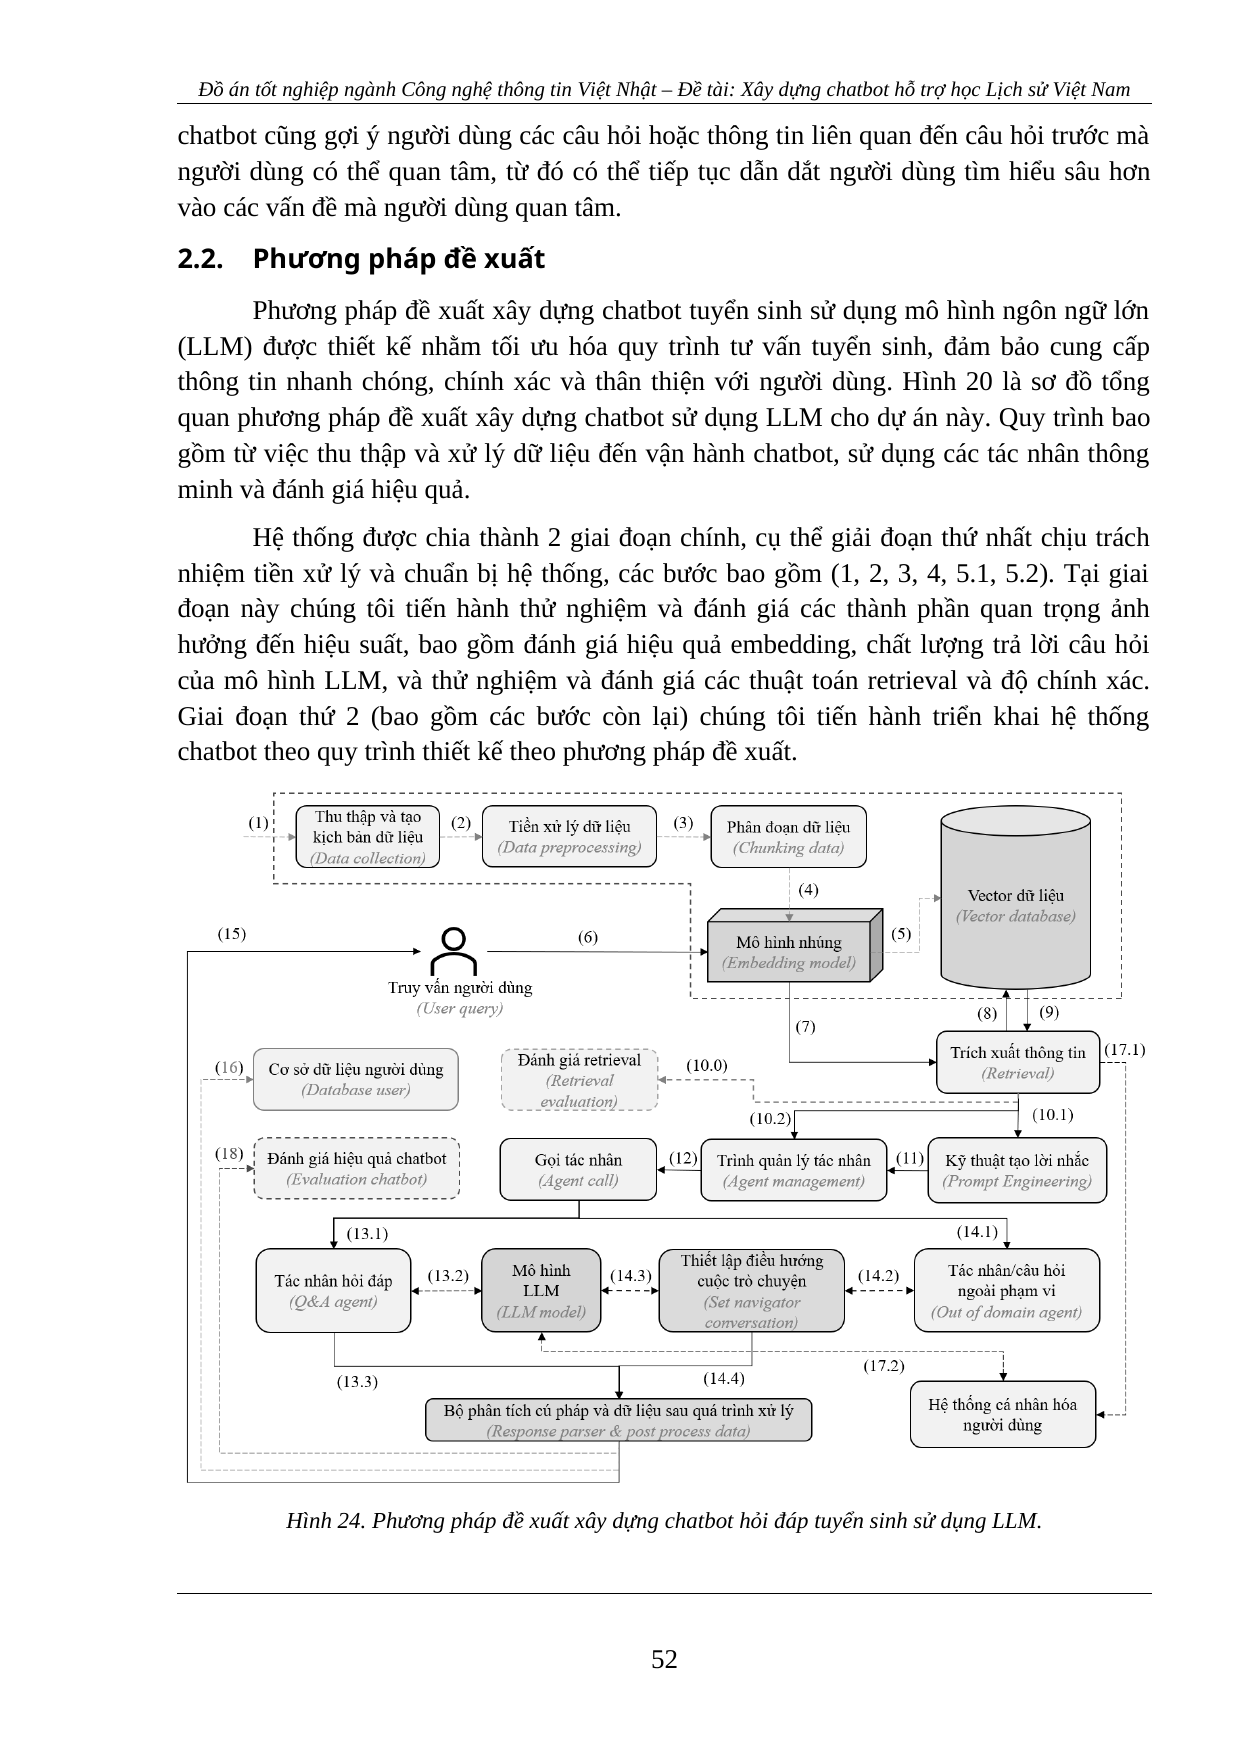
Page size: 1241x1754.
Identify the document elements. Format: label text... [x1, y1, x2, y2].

text Hệ thống được chia thành 2 giai đoạn chính, cụ thể giải đoạn thứ nhất chịu trách nhiệm tiền xử lý và chuẩn bị hệ thống, các bước bao gồm (1, 2, 3, 4, 5.1, 5.2). Tại giai đoạn này chúng tôi tiến hành thử nghiệm và đánh giá các thành phần quan trọng ảnh hưởng đến hiệu suất, bao gồm đánh giá hiệu quả embedding, chất lượng trả lời câu hỏi của mô hình LLM, và thử nghiệm và đánh giá các thuật toán retrieval và độ chính xác. Giai đoạn thứ 2 (bao gồm các bước còn lại) chúng tôi tiến hành triển khai hệ thống chatbot theo quy trình thiết kế theo phương pháp đề xuất. [177, 521, 1152, 766]
text Phương pháp đề xuất xây dựng chatbot tuyển sinh sử dụng mô hình ngôn ngữ lớn (LLM) được thiết kế nhằm tối ưu hóa quy trình tư vấn tuyển sinh, đảm bảo cung cấp thông tin nhanh chóng, chính xác và thân thiện với người dùng. Hình 20 là sơ đồ tổng quan phương pháp đề xuất xây dựng chatbot sử dụng LLM cho dự án này. Quy trình bao gồm từ việc thu thập và xử lý dữ liệu đến vận hành chatbot, sử dụng các tác nhân thông minh và đánh giá hiệu quả. [177, 294, 1152, 504]
subtitle Phương pháp đề xuất [177, 239, 1152, 276]
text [177, 119, 1152, 222]
text Hình 24. Phương pháp đề xuất xây dựng chatbot hỏi đáp tuyển sinh sử dụng LLM. [177, 1507, 1152, 1533]
